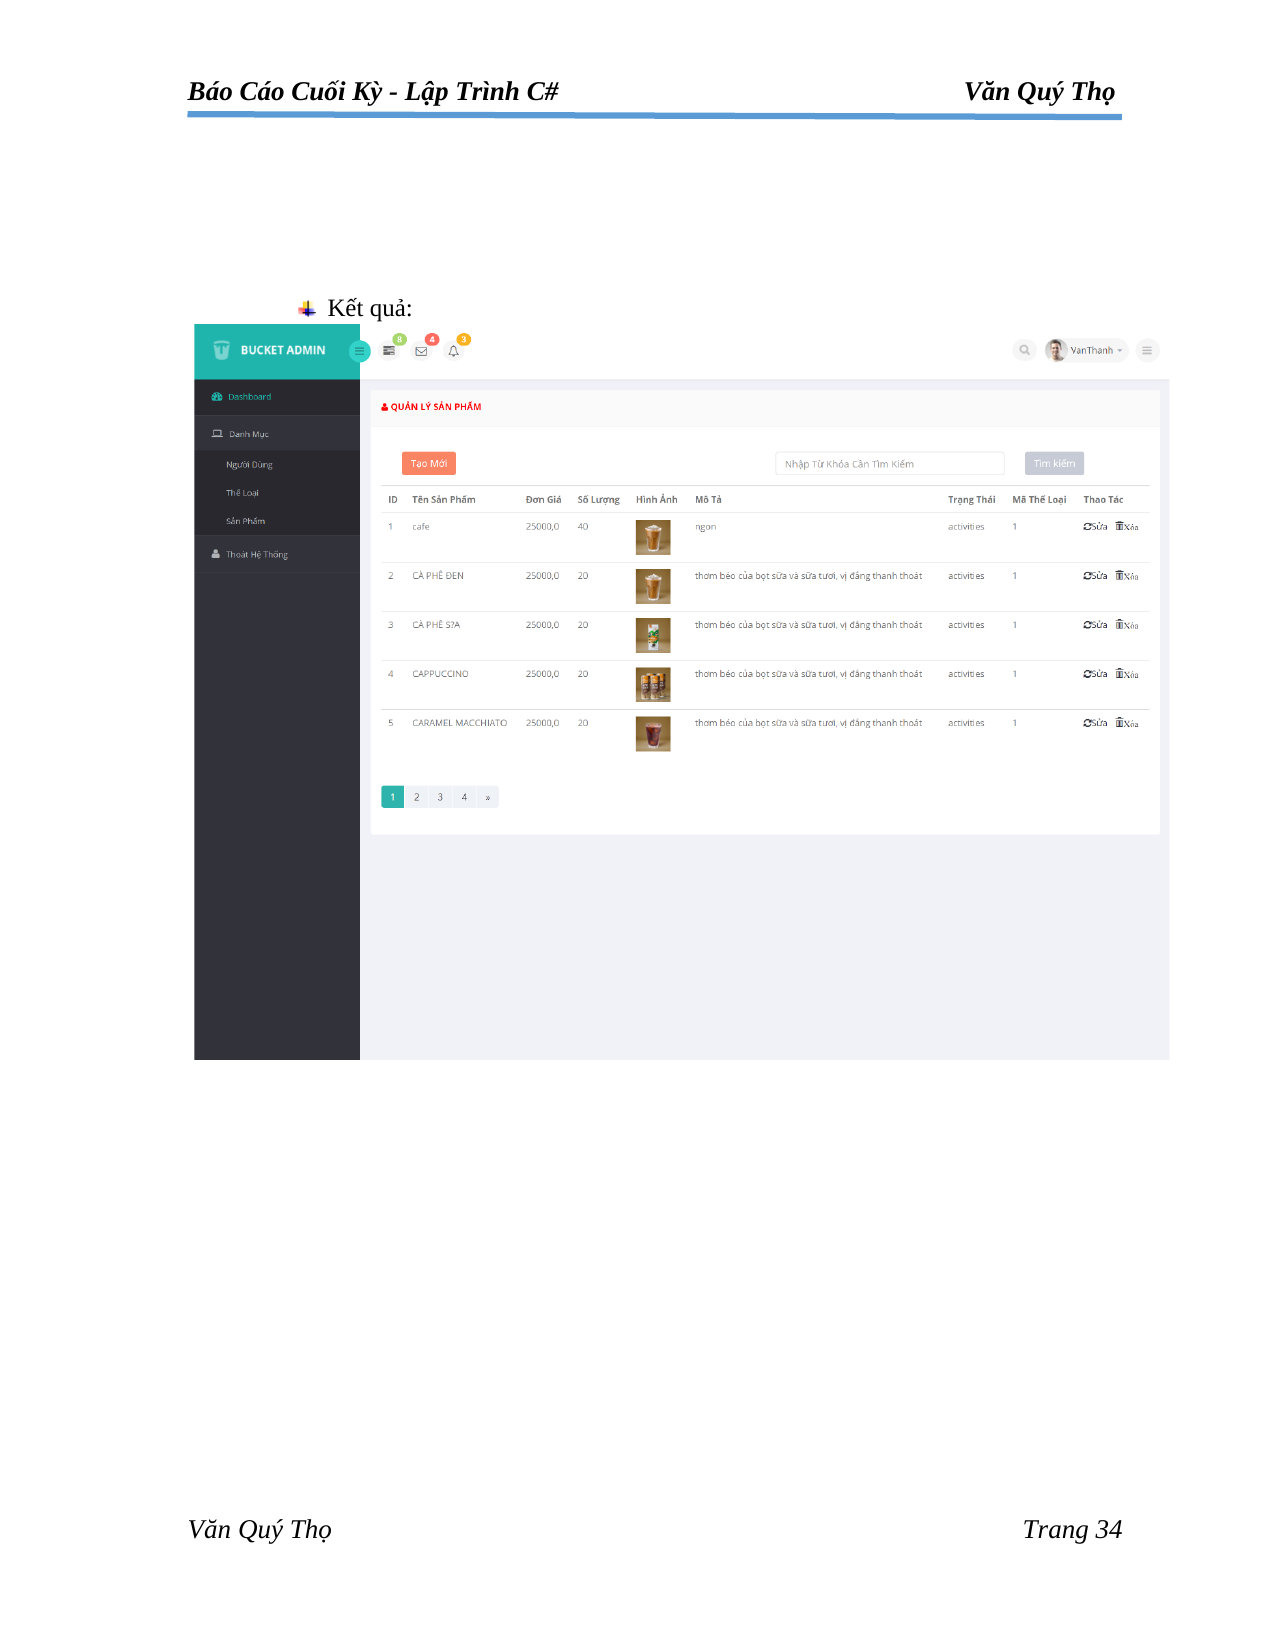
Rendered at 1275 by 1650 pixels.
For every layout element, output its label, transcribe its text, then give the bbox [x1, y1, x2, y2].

picture [298, 299, 316, 317]
list Kết quả: [298, 293, 1125, 322]
picture [194, 324, 1170, 1060]
